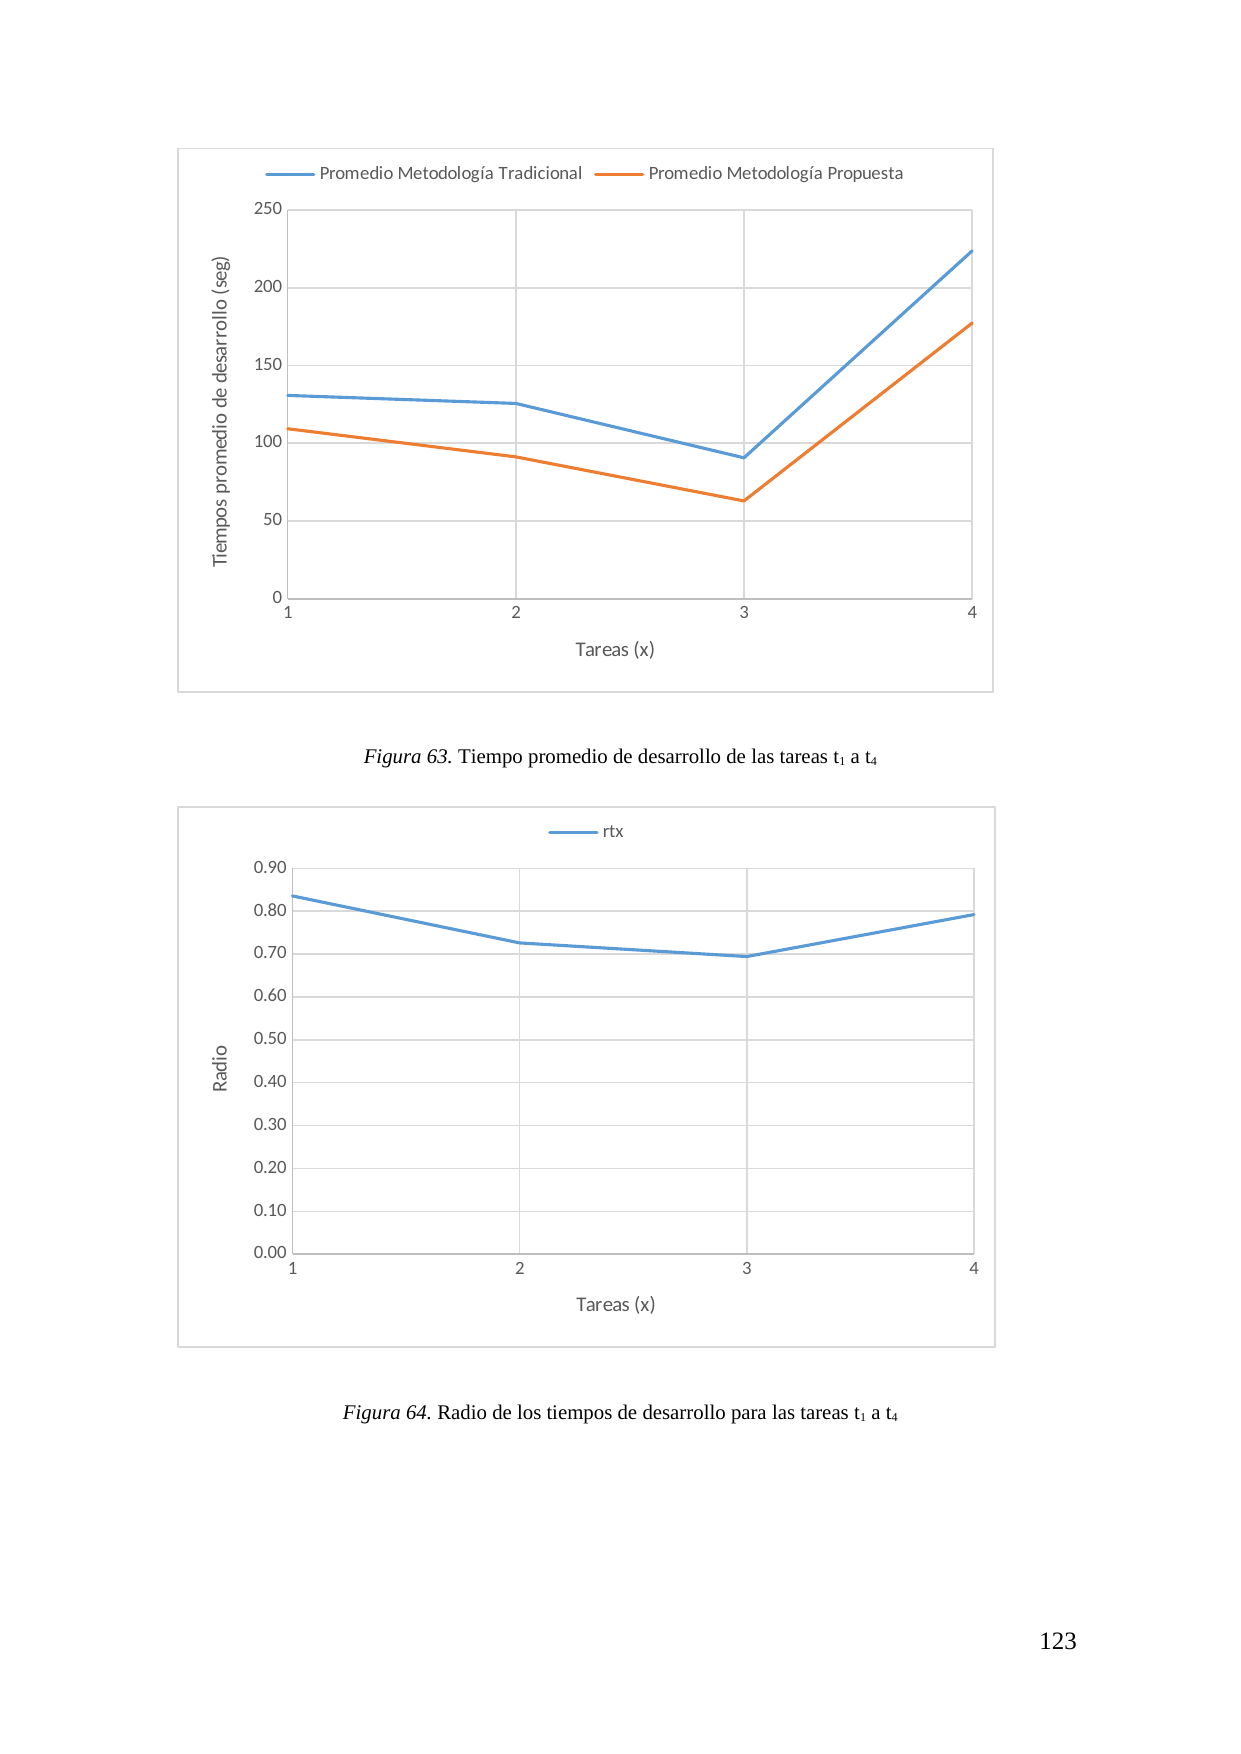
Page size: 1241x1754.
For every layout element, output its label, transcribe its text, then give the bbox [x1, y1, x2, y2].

text Figura 63. Tiempo promedio de desarrollo de las tareas t1 a t4 [177, 744, 1063, 768]
text Figura 64. Radio de los tiempos de desarrollo para las tareas t1 a t4 [177, 1400, 1063, 1424]
